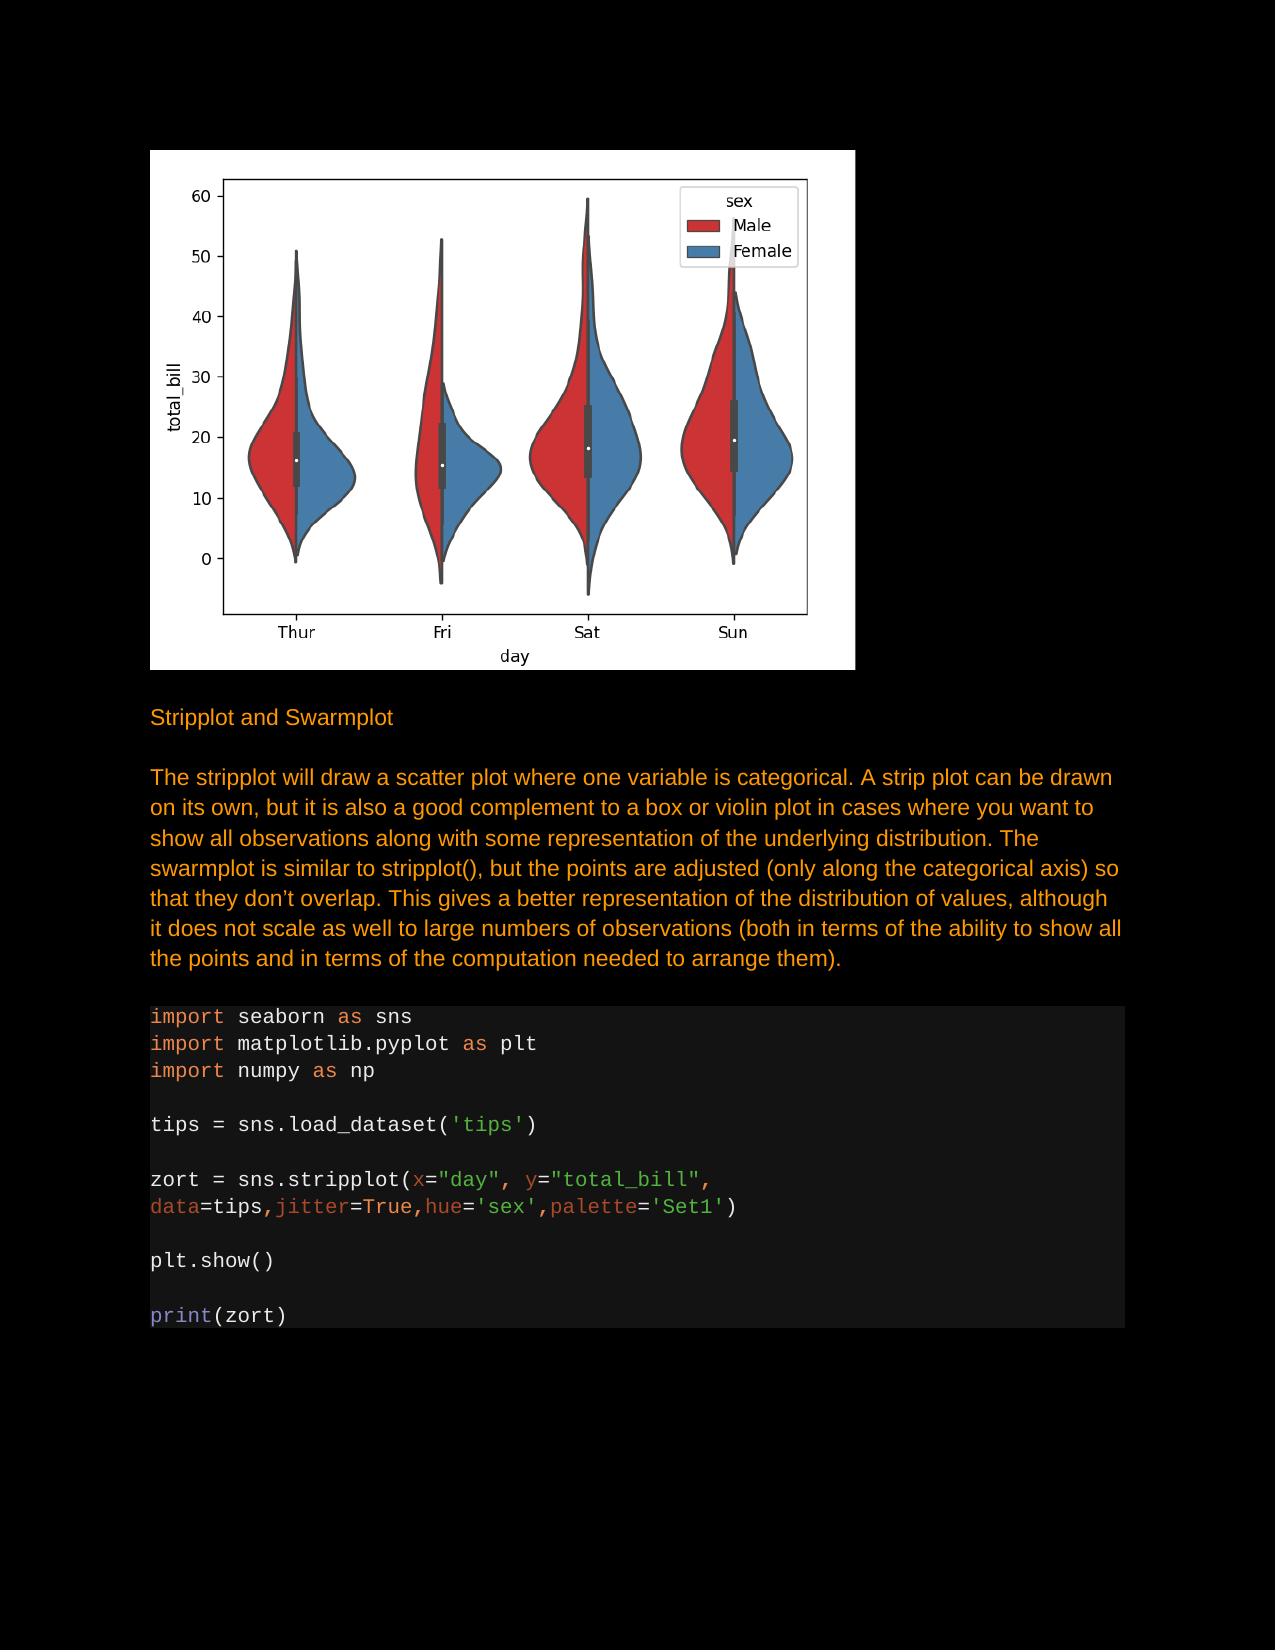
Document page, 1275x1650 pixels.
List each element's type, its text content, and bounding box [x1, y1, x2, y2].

text print(zort) [150, 1305, 1125, 1328]
text import matplotlib.pyplot as plt [150, 1033, 1125, 1057]
text import seaborn as sns [150, 1006, 1125, 1029]
text The stripplot will draw a scatter plot where one variable is categorical. A strip plot can be drawn on its own, but it is also a good complement to a box or violin plot in cases where you want to show all observations along with some representation of the underlying distribution. The swarmplot is similar to stripplot(), but the points are adjusted (only along the categorical axis) so that they don’t overlap. This gives a better representation of the distribution of values, although it does not scale as well to large numbers of observations (both in terms of the ability to show all the points and in terms of the computation needed to arrange them). [150, 764, 1125, 972]
text Stripplot and Swarmplot [150, 704, 1125, 730]
text import numpy as np [150, 1060, 1125, 1084]
text zort = sns.stripplot(x="day", y="total_bill", data=tips,jitter=True,hue='sex',palette='Set1') [150, 1169, 1125, 1220]
picture [150, 150, 856, 670]
text tips = sns.load_dataset('tips') [150, 1114, 1125, 1138]
text plt.show() [150, 1250, 1125, 1274]
